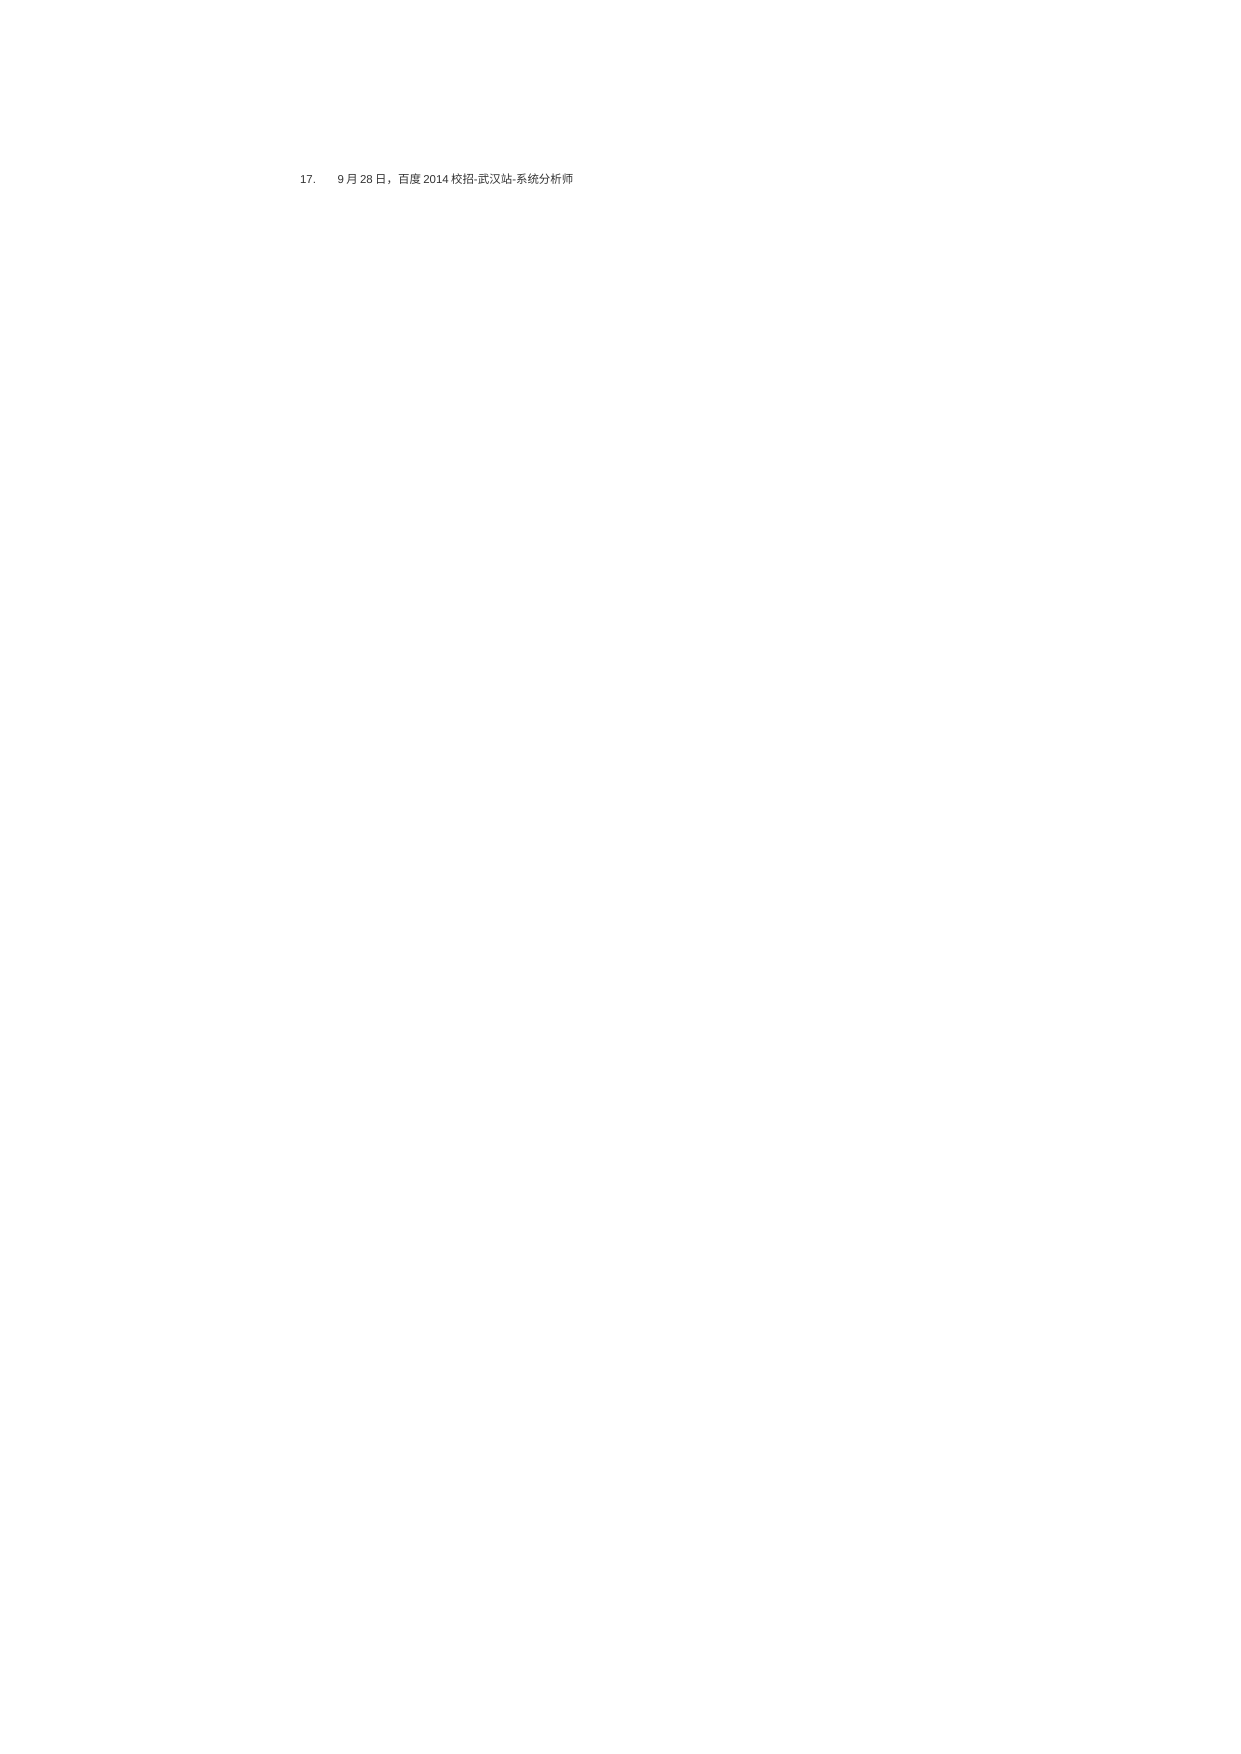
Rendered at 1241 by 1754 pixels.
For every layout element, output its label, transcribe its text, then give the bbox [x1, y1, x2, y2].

list 9月28日，百度2014校招-武汉站-系统分析师 [300, 162, 1053, 194]
